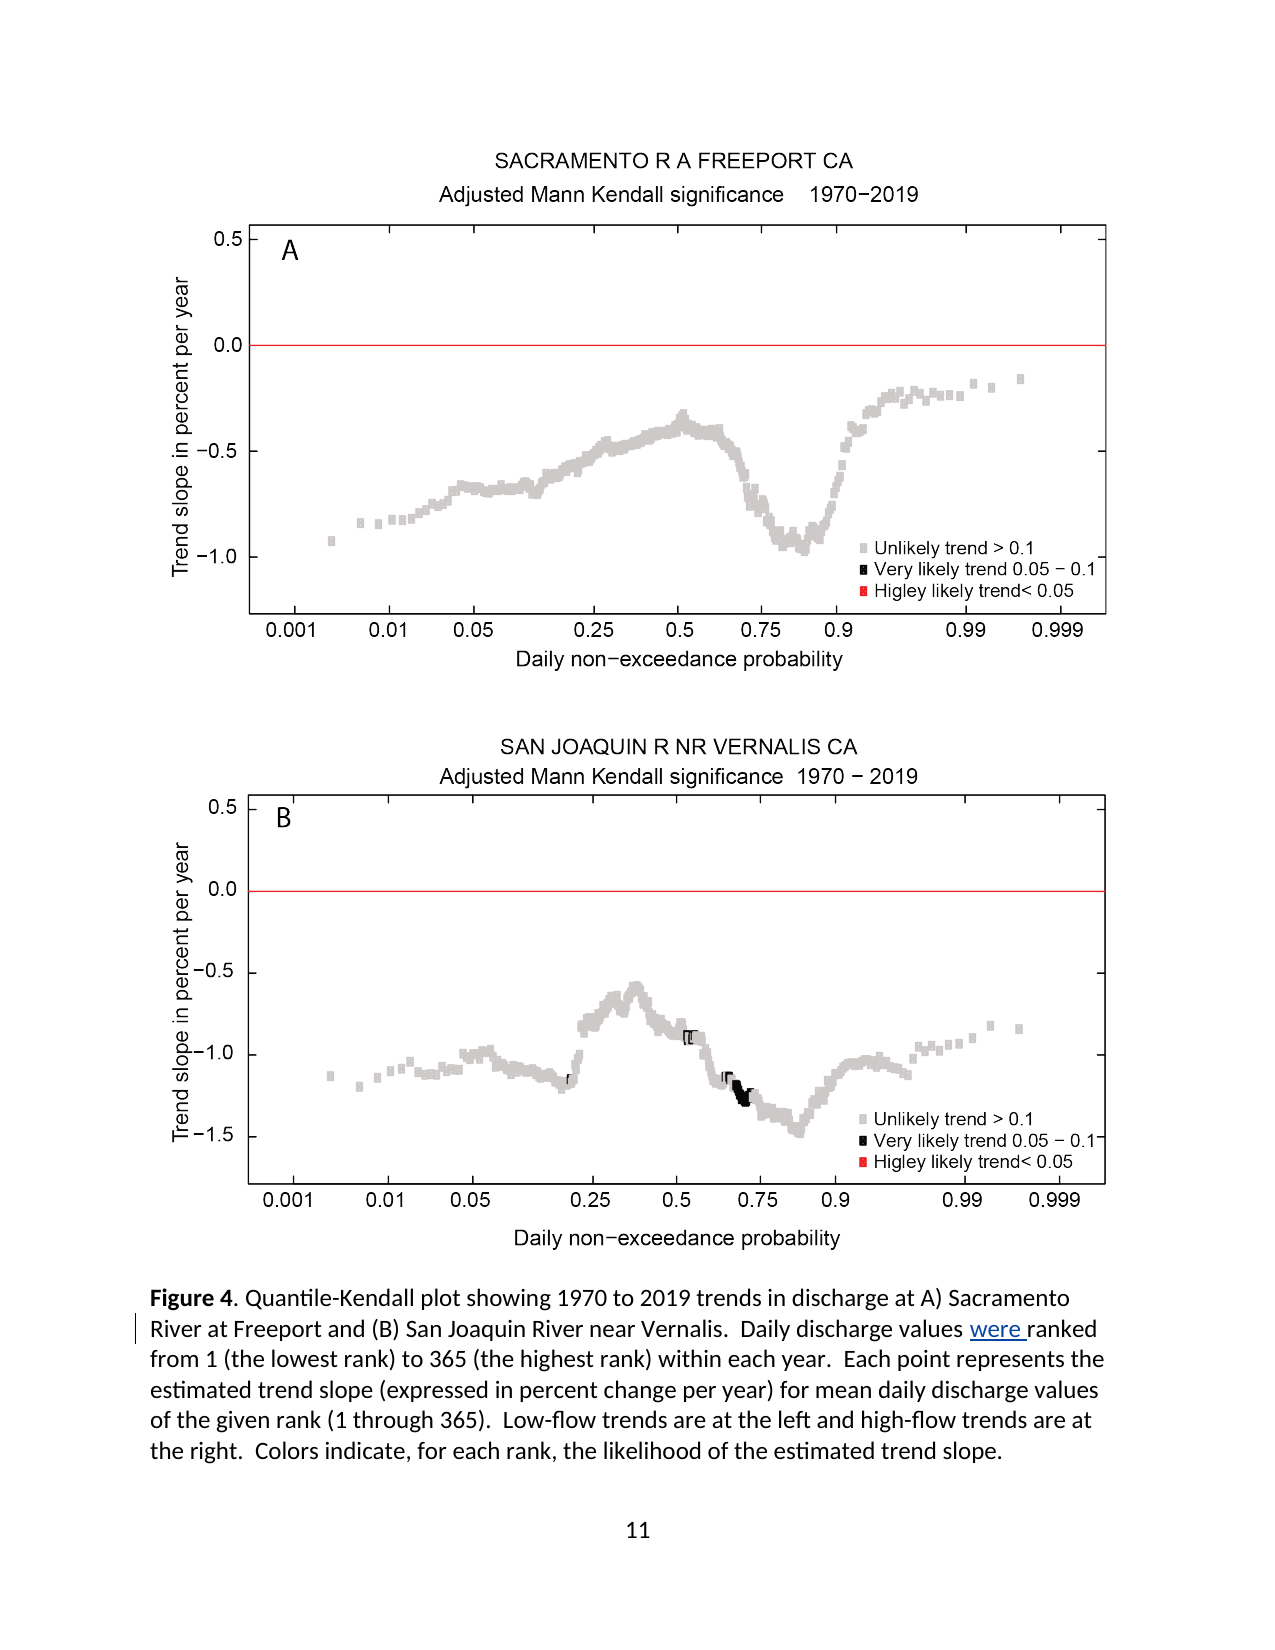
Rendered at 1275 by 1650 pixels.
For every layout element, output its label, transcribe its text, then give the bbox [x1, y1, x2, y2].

picture [168, 150, 1107, 1252]
text Figure 4. Quantile-Kendall plot showing 1970 to 2019 trends in discharge at A) Sacramento River at Freeport and (B) San Joaquin River near Vernalis. Daily discharge values ranked from 1 (the lowest rank) to 365 (the highest rank) within each year. Each point represents the estimated trend slope (expressed in percent change per year) for mean daily discharge values of the given rank (1 through 365). Low-flow trends are at the left and high-flow trends are at the right. Colors indicate, for each rank, the likelihood of the estimated trend slope. [150, 1283, 1125, 1466]
